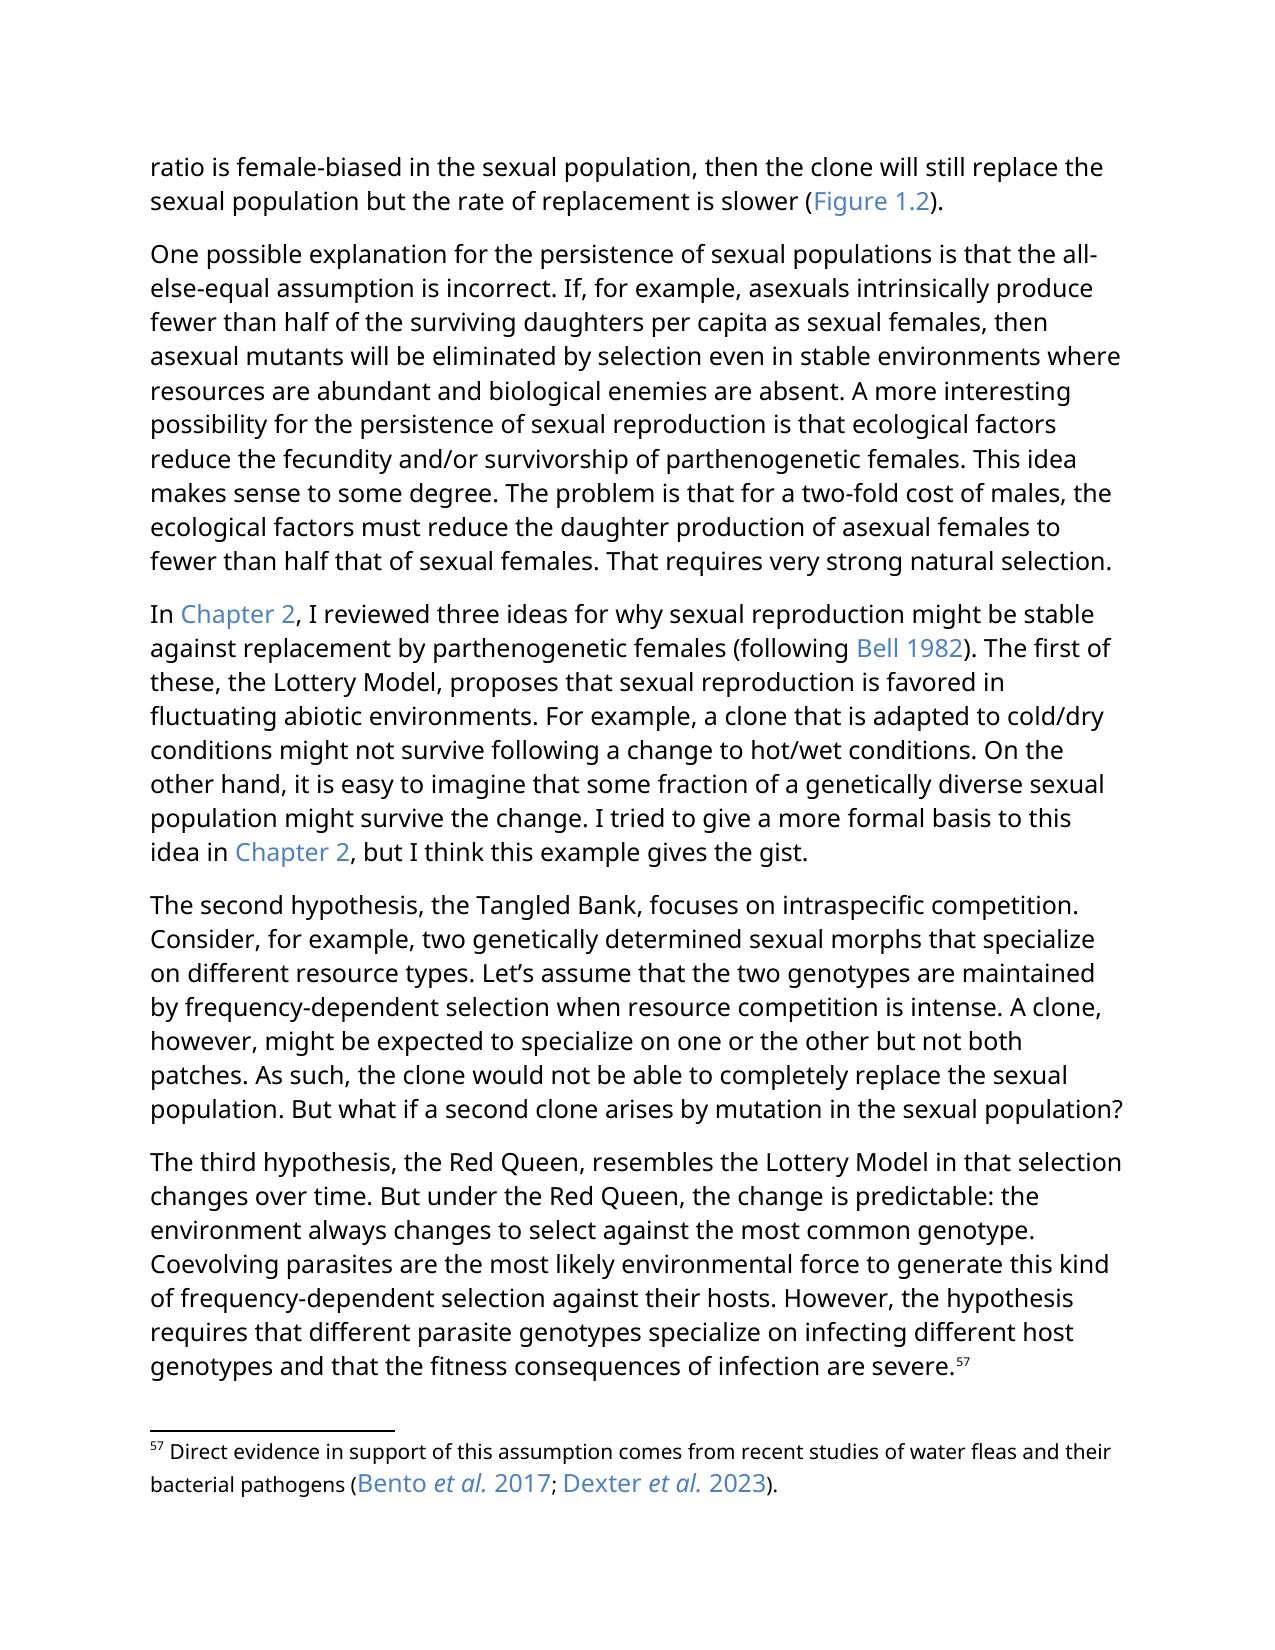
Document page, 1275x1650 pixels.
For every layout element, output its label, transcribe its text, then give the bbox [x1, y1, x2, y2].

text The third hypothesis, the Red Queen, resembles the Lottery Model in that selection changes over time. But under the Red Queen, the change is predictable: the environment always changes to select against the most common genotype. Coevolving parasites are the most likely environmental force to generate this kind of frequency-dependent selection against their hosts. However, the hypothesis requires that different parasite genotypes specialize on infecting different host genotypes and that the fitness consequences of infection are severe. [150, 1145, 1125, 1383]
text One possible explanation for the persistence of sexual populations is that the all-else-equal assumption is incorrect. If, for example, asexuals intrinsically produce fewer than half of the surviving daughters per capita as sexual females, then asexual mutants will be eliminated by selection even in stable environments where resources are abundant and biological enemies are absent. A more interesting possibility for the persistence of sexual reproduction is that ecological factors reduce the fecundity and/or survivorship of parthenogenetic females. This idea makes sense to some degree. The problem is that for a two-fold cost of males, the ecological factors must reduce the daughter production of asexual females to fewer than half that of sexual females. That requires very strong natural selection. [150, 237, 1125, 577]
text The second hypothesis, the Tangled Bank, focuses on intraspecific competition. Consider, for example, two genetically determined sexual morphs that specialize on different resource types. Let’s assume that the two genotypes are maintained by frequency-dependent selection when resource competition is intense. A clone, however, might be expected to specialize on one or the other but not both patches. As such, the clone would not be able to completely replace the sexual population. But what if a second clone arises by mutation in the sexual population? [150, 887, 1125, 1126]
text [150, 150, 1125, 218]
text In Chapter 2, I reviewed three ideas for why sexual reproduction might be stable against replacement by parthenogenetic females (following Bell 1982). The first of these, the Lottery Model, proposes that sexual reproduction is favored in fluctuating abiotic environments. For example, a clone that is adapted to cold/dry conditions might not survive following a change to hot/wet conditions. On the other hand, it is easy to imagine that some fraction of a genetically diverse sexual population might survive the change. I tried to give a more formal basis to this idea in Chapter 2, but I think this example gives the gist. [150, 596, 1125, 869]
